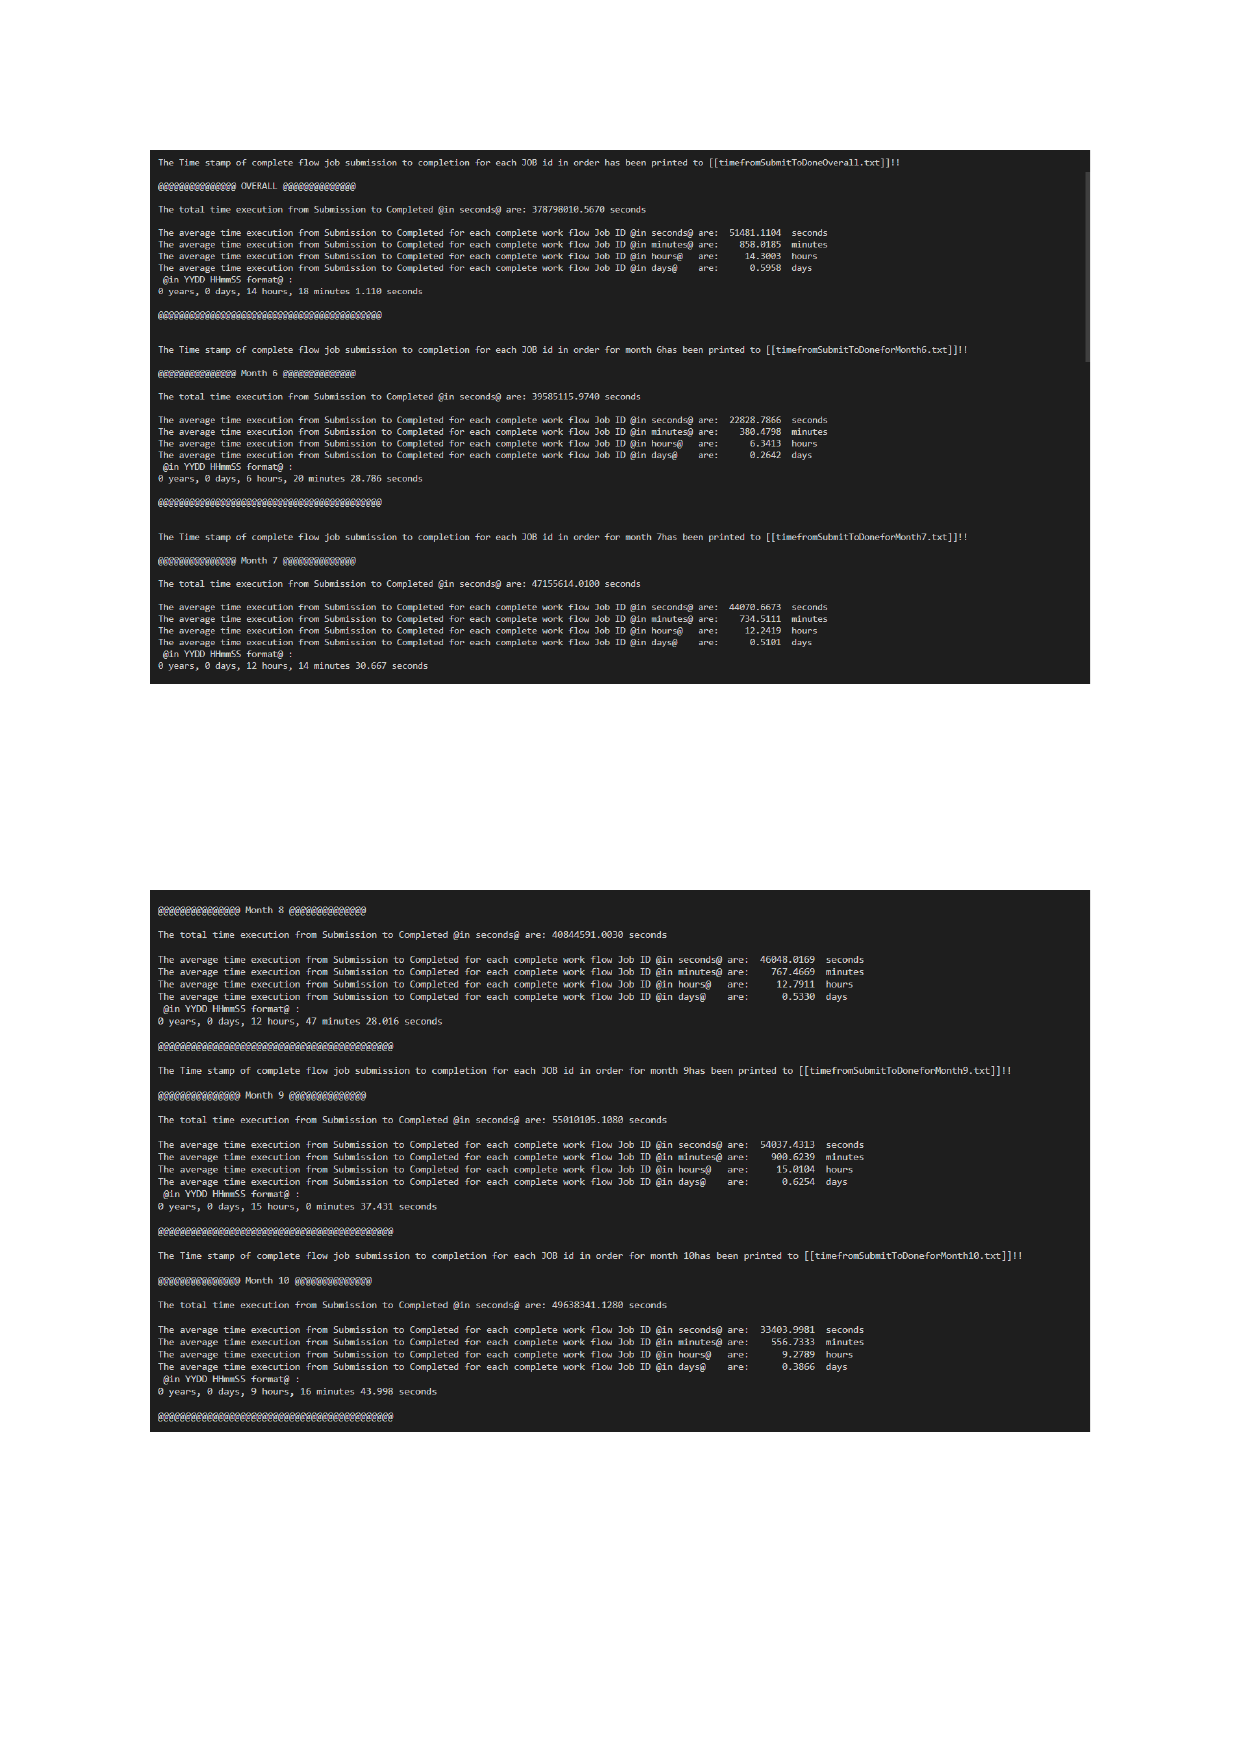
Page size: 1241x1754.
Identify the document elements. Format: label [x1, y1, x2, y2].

picture [150, 150, 1091, 684]
picture [150, 890, 1091, 1432]
